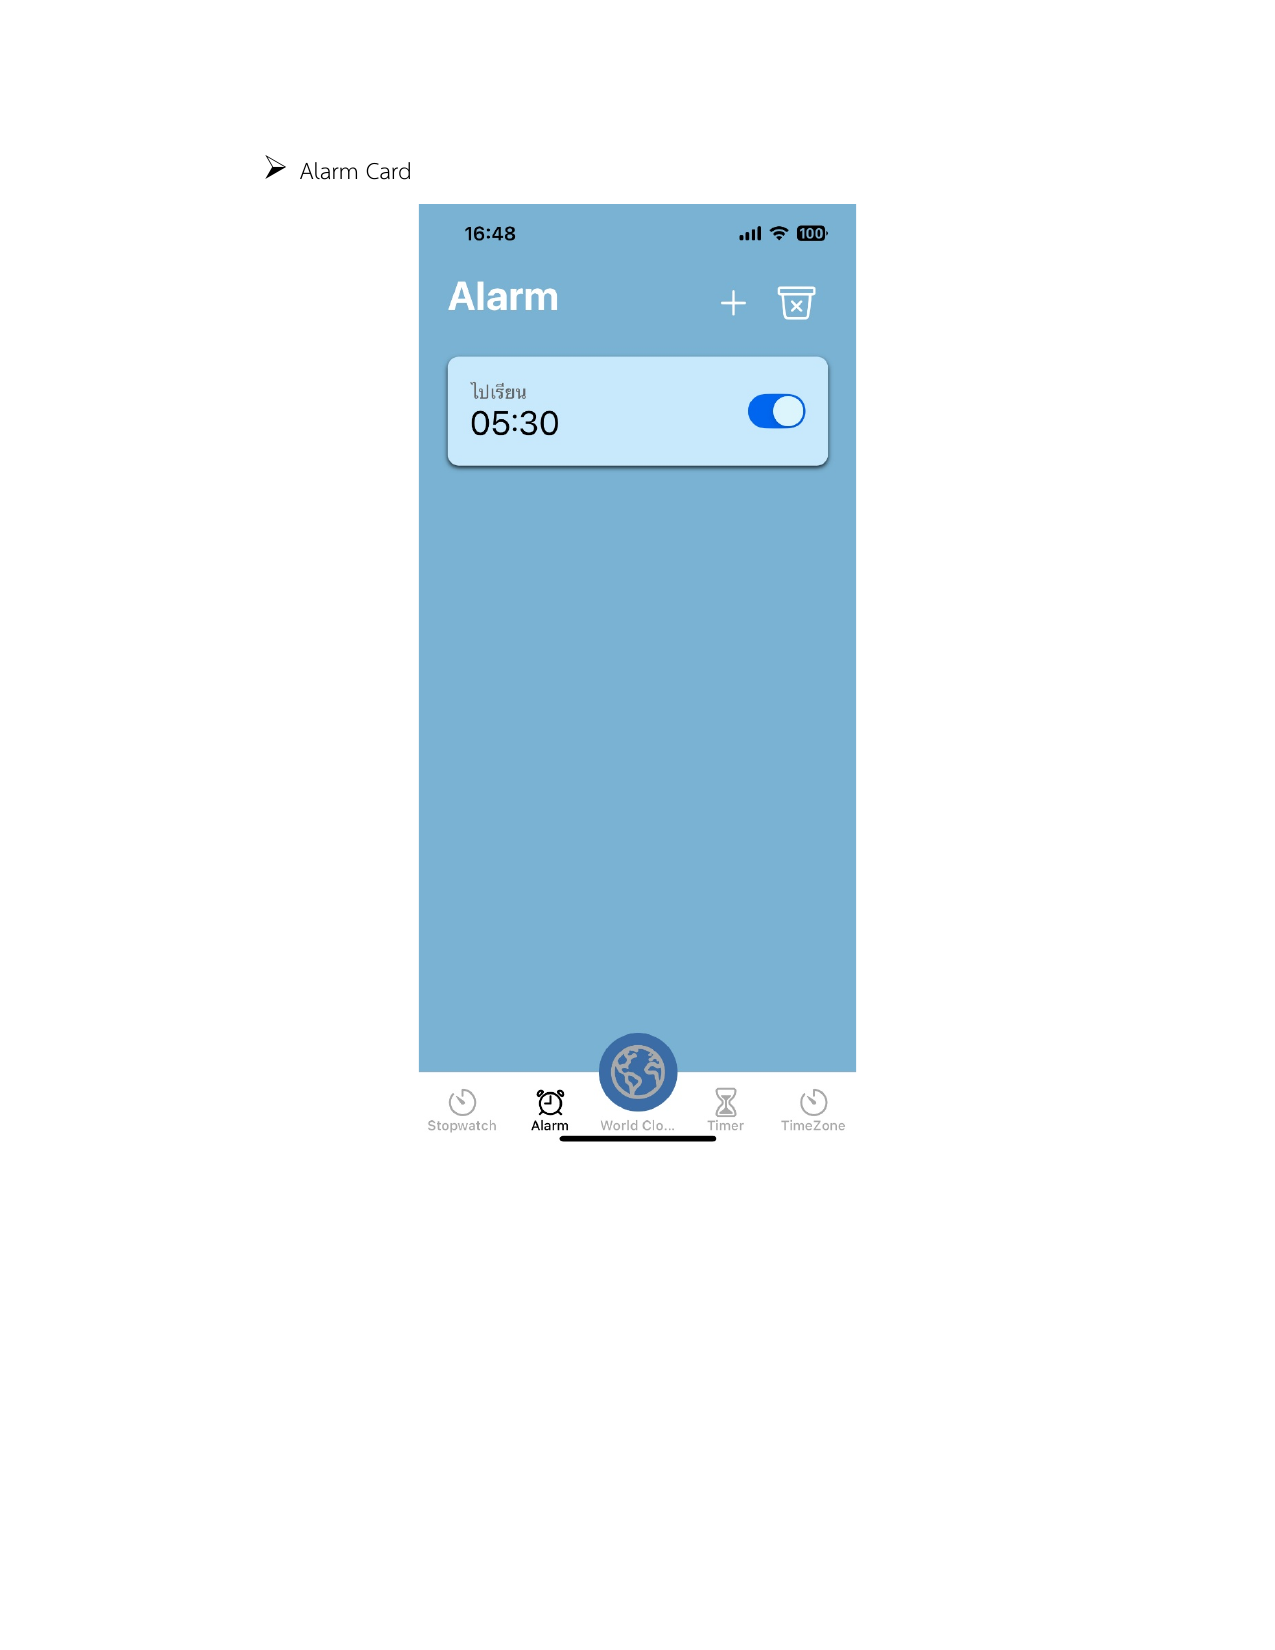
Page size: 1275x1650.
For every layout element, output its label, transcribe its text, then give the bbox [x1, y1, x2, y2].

picture [418, 204, 857, 1150]
list Alarm Card [262, 150, 1125, 188]
